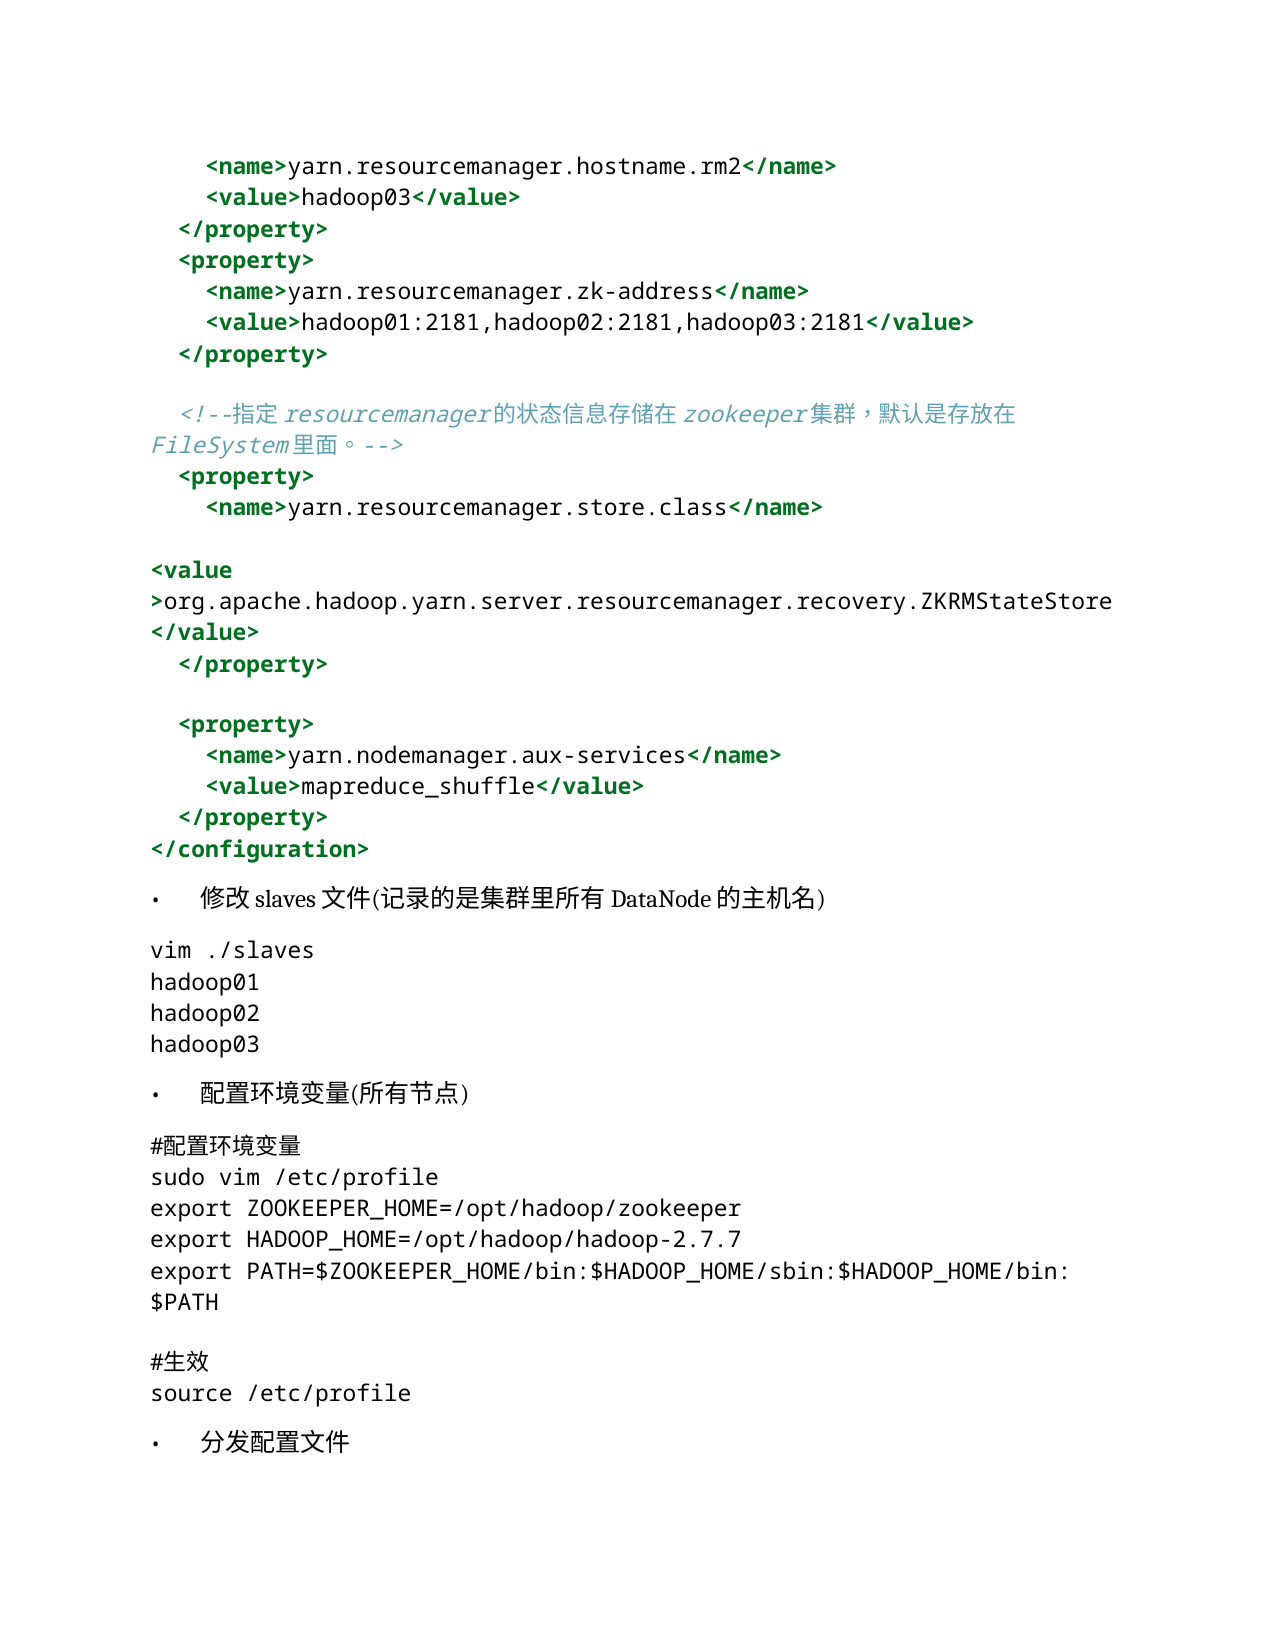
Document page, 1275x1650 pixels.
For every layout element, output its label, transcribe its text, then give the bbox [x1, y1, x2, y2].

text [150, 150, 1125, 864]
list 配置环境变量(所有节点) [150, 1080, 1125, 1109]
text #配置环境变量 sudo vim /etc/profile export ZOOKEEPER_HOME=/opt/hadoop/zookeeper export HADOOP_HOME=/opt/hadoop/hadoop-2.7.7 export PATH=$ZOOKEEPER_HOME/bin:$HADOOP_HOME/sbin:$HADOOP_HOME/bin:$PATH #生效 source /etc/profile [150, 1129, 1125, 1408]
list 修改slaves文件(记录的是集群里所有DataNode的主机名) [150, 884, 1125, 913]
list 分发配置文件 [150, 1429, 1125, 1458]
text vim ./slaves hadoop01 hadoop02 hadoop03 [150, 934, 1125, 1059]
